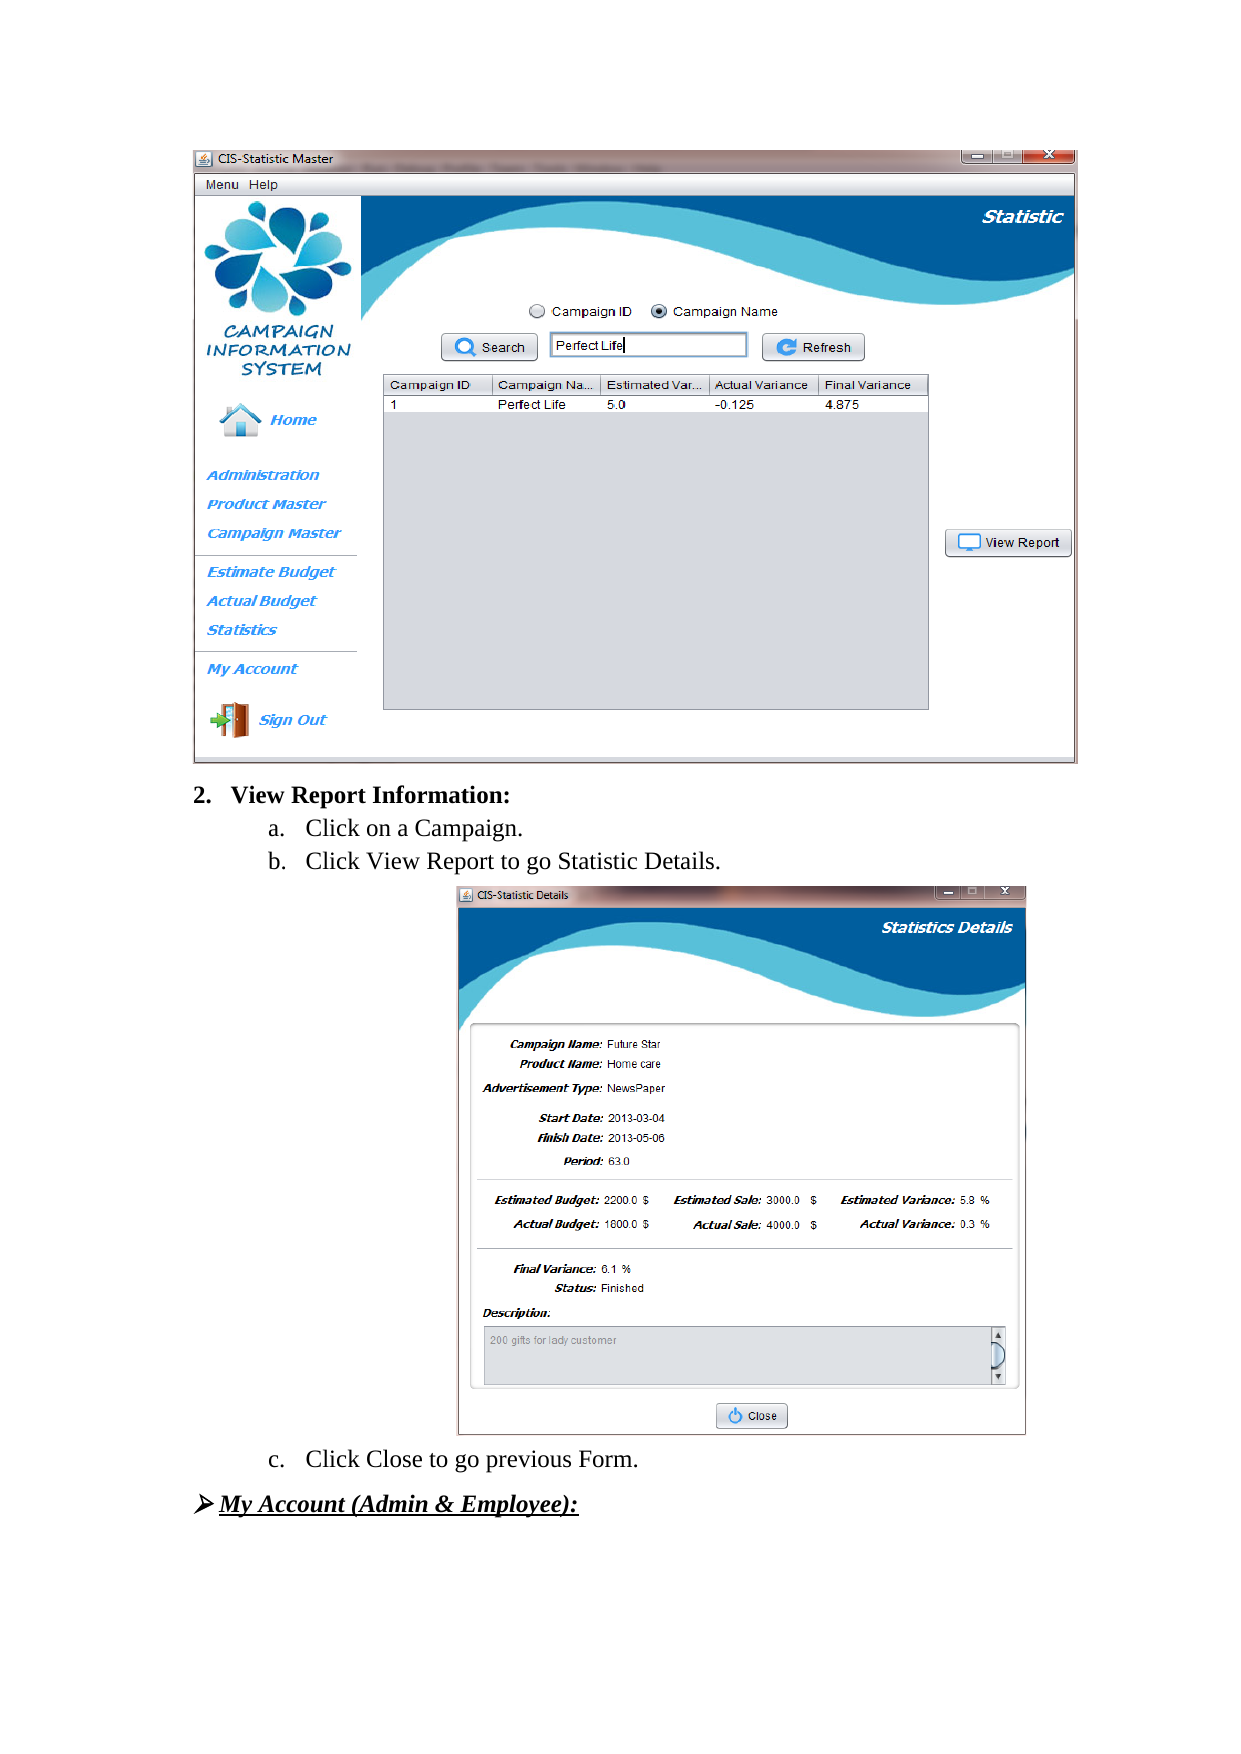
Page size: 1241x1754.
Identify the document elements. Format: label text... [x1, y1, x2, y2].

picture [456, 886, 1027, 1436]
text My Account (Admin & Employee): [193, 1489, 1090, 1518]
picture [192, 150, 1078, 764]
list Click View Report to go Statistic Details. [268, 846, 1090, 875]
list Click on a Campaign. [268, 813, 1090, 842]
list View Report Information: [193, 780, 1090, 809]
